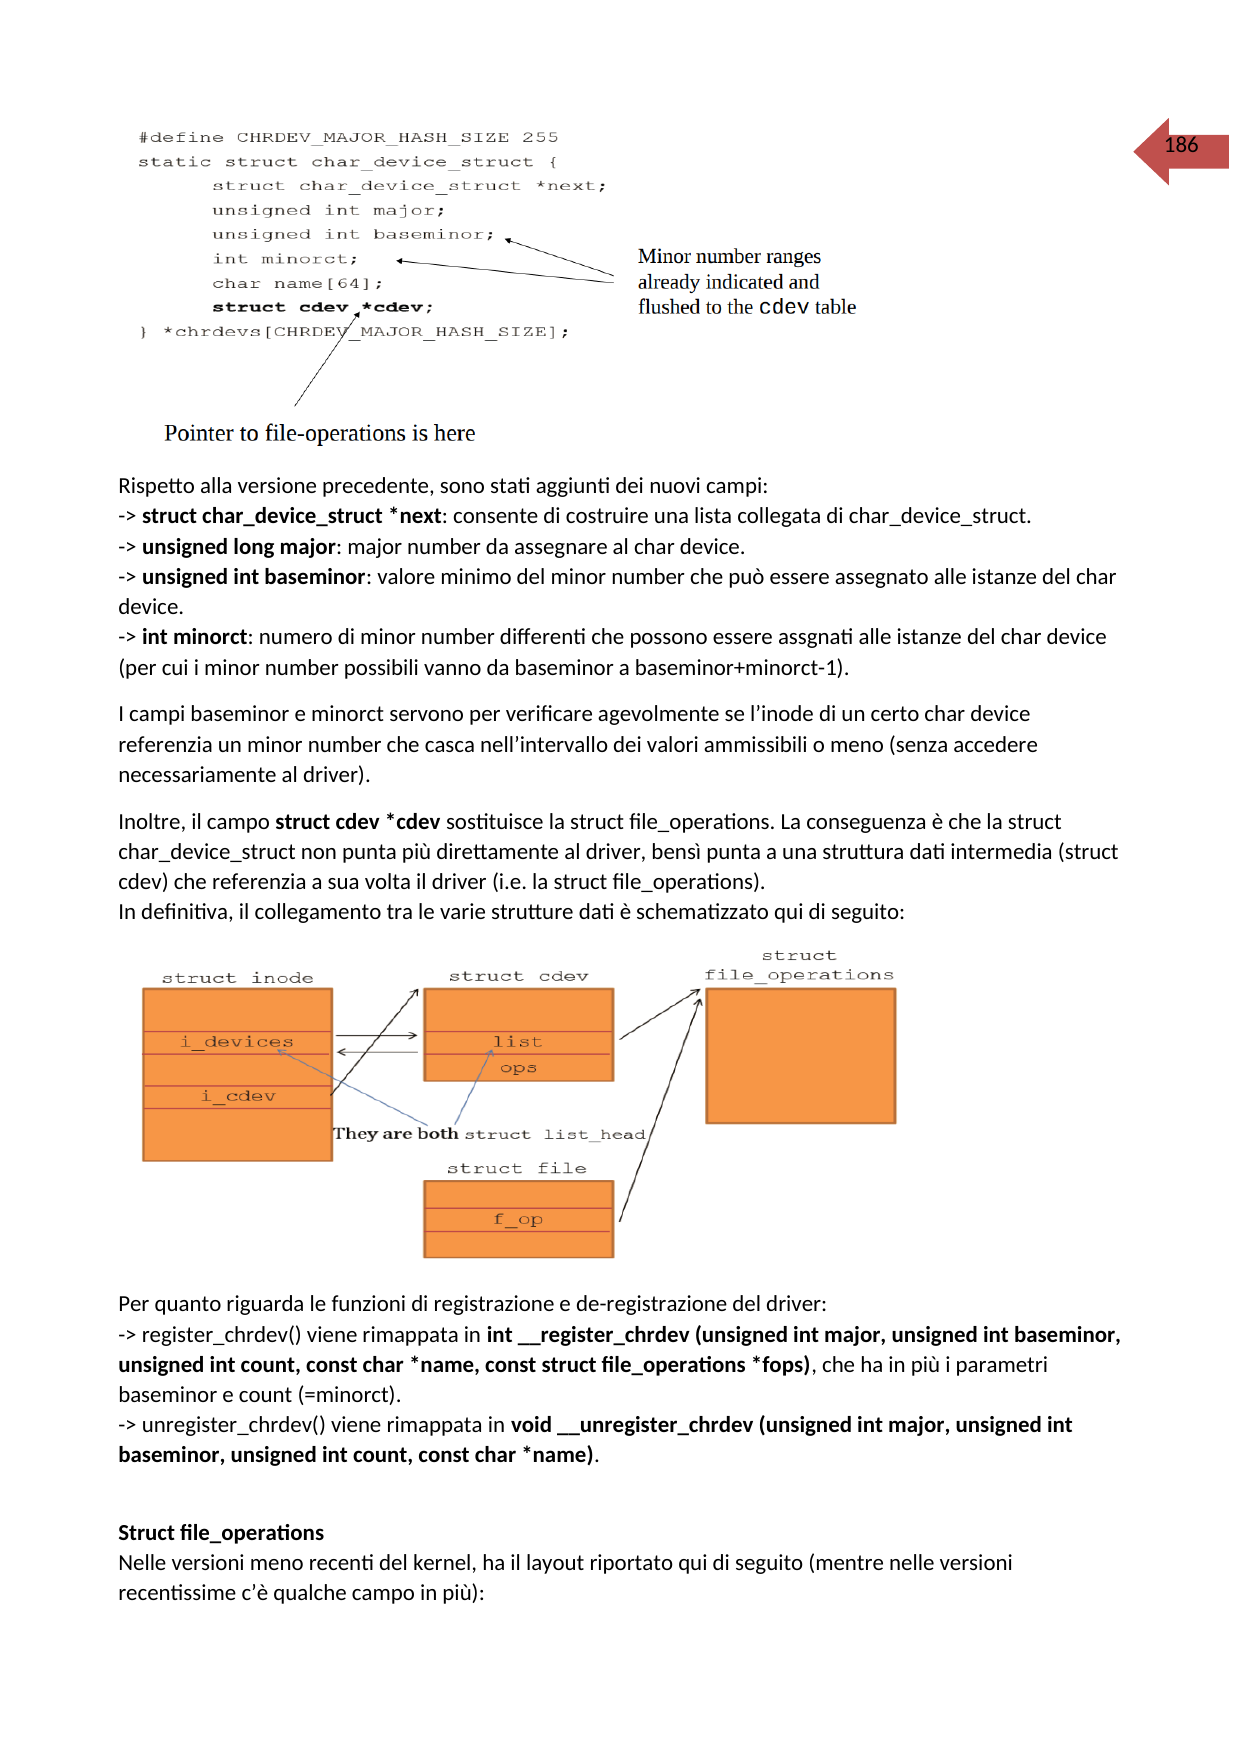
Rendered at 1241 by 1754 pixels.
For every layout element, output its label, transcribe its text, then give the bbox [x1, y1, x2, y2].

text Struct file_operations Nelle versioni meno recenti del kernel, ha il layout riportato qui di seguito (mentre nelle versioni recentissime c’è qualche campo in più): [118, 1487, 1122, 1606]
picture [118, 944, 918, 1271]
text Rispetto alla versione precedente, sono stati aggiunti dei nuovi campi: -> struct char_device_struct *next: consente di costruire una lista collegata di char_device_struct. -> unsigned long major: major number da assegnare al char device. -> unsigned int baseminor: valore minimo del minor number che può essere assegnato alle istanze del char device. -> int minorct: numero di minor number differenti che possono essere assgnati alle istanze del char device (per cui i minor number possibili vanno da baseminor a baseminor+minorct-1). [118, 471, 1122, 681]
picture [118, 118, 866, 453]
text I campi baseminor e minorct servono per verificare agevolmente se l’inode di un certo char device referenzia un minor number che casca nell’intervallo dei valori ammissibili o meno (senza accedere necessariamente al driver). [118, 699, 1122, 788]
text Inoltre, il campo struct cdev *cdev sostituisce la struct file_operations. La conseguenza è che la struct char_device_struct non punta più direttamente al driver, bensì punta a una struttura dati intermedia (struct cdev) che referenzia a sua volta il driver (i.e. la struct file_operations). In definitiva, il collegamento tra le varie strutture dati è schematizzato qui di seguito: [118, 807, 1122, 926]
text Per quanto riguarda le funzioni di registrazione e de-registrazione del driver: -> register_chrdev() viene rimappata in int __register_chrdev (unsigned int major, unsigned int baseminor, unsigned int count, const char *name, const struct file_operations *fops), che ha in più i parametri baseminor e count (=minorct). -> unregister_chrdev() viene rimappata in void __unregister_chrdev (unsigned int major, unsigned int baseminor, unsigned int count, const char *name). [118, 1289, 1122, 1468]
